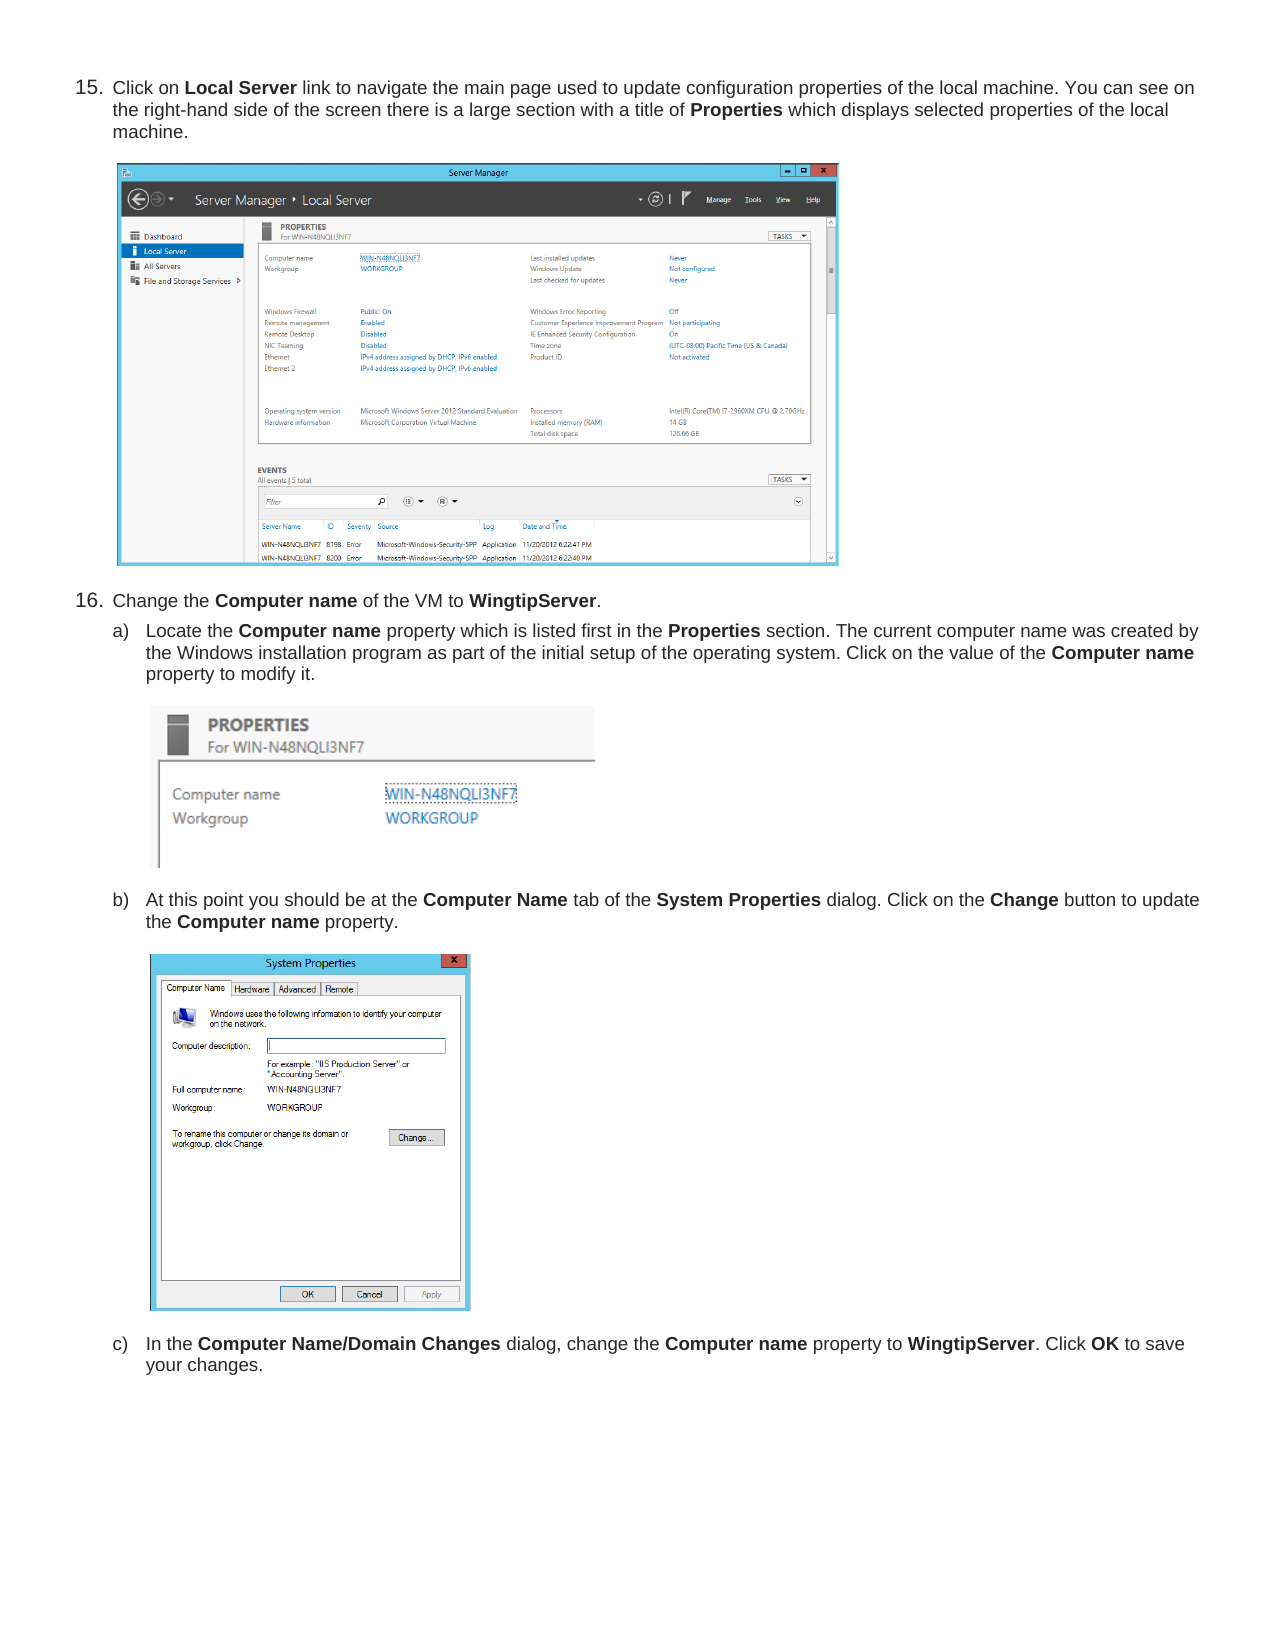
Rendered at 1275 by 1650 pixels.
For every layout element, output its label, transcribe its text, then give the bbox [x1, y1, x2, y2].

text Change the Computer name of the VM to WingtipServer. [75, 588, 1200, 612]
text Click on Local Server link to navigate the main page used to update configuration properties of the local machine. You can see on the right-hand side of the screen there is a large section with a title of Properties which displays selected properties of the local machine. [75, 75, 1200, 142]
text At this point you should be at the Computer Name tab of the System Properties dialog. Click on the Change button to update the Computer name property. [112, 889, 1200, 932]
picture [117, 163, 839, 566]
text In the Computer Name/Domain Changes dialog, change the Computer name property to WingtipServer. Click OK to save your changes. [112, 1332, 1200, 1376]
picture [150, 954, 471, 1311]
text Locate the Computer name property which is listed first in the Properties section. The current computer name was created by the Windows installation program as part of the initial setup of the operating system. Click on the value of the Computer name property to modify it. [112, 620, 1200, 685]
picture [150, 706, 595, 868]
